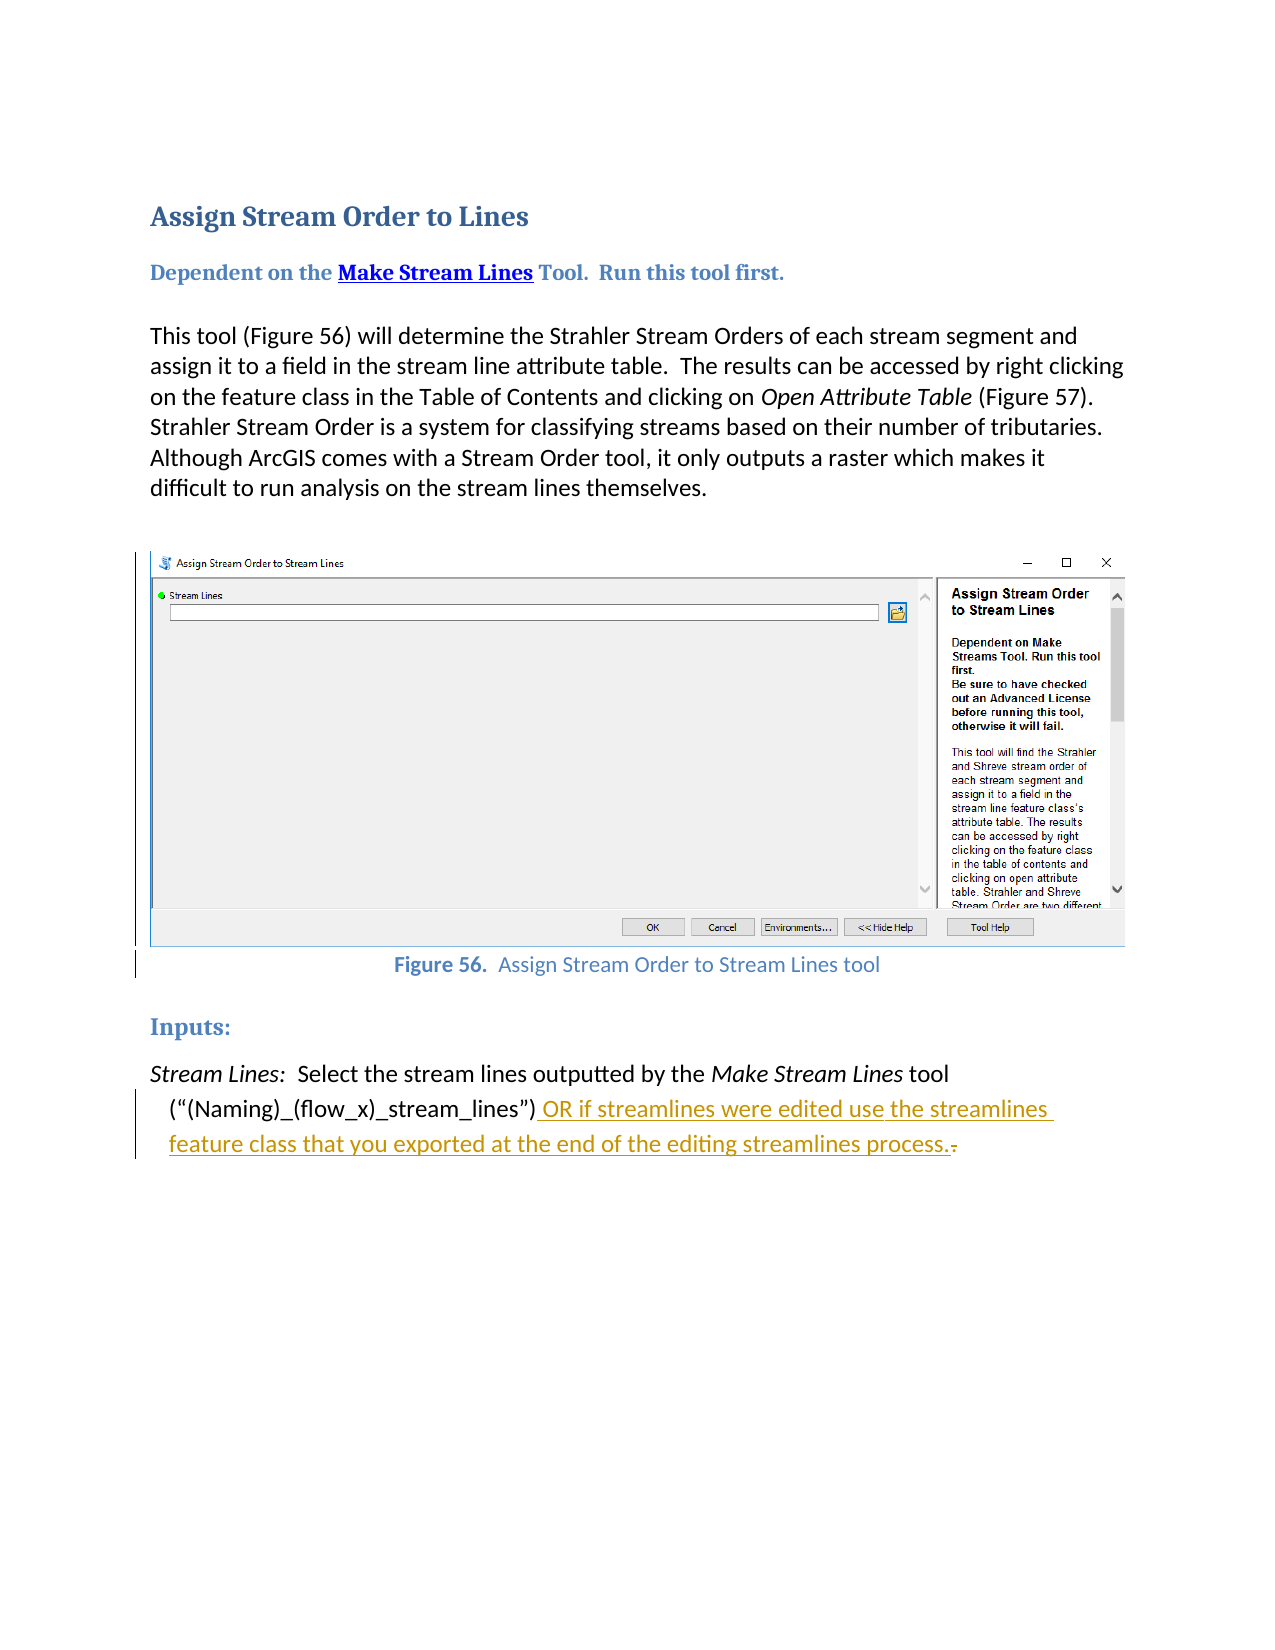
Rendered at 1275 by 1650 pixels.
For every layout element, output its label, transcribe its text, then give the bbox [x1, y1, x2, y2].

subtitle Assign Stream Order to Lines [150, 200, 1125, 233]
text This tool (Figure 56) will determine the Strahler Stream Orders of each stream segment and assign it to a field in the stream line attribute table. The results can be accessed by right clicking on the feature class in the Table of Contents and clicking on Open Attribute Table (Figure 57). Strahler Stream Order is a system for classifying streams based on their number of tributaries. Although ArcGIS comes with a Stream Order tool, it only outputs a raster which makes it difficult to run analysis on the stream lines themselves. [150, 320, 1125, 531]
subtitle Inputs: [150, 1013, 1125, 1042]
subtitle Dependent on the Make Stream Lines Tool. Run this tool first. [150, 259, 1125, 316]
picture [150, 551, 1125, 947]
text Figure 56. Assign Stream Order to Stream Lines tool [150, 950, 1125, 978]
text Stream Lines: Select the stream lines outputted by the Make Stream Lines tool (“(Naming)_(flow_x)_stream_lines”) [150, 1059, 1116, 1159]
